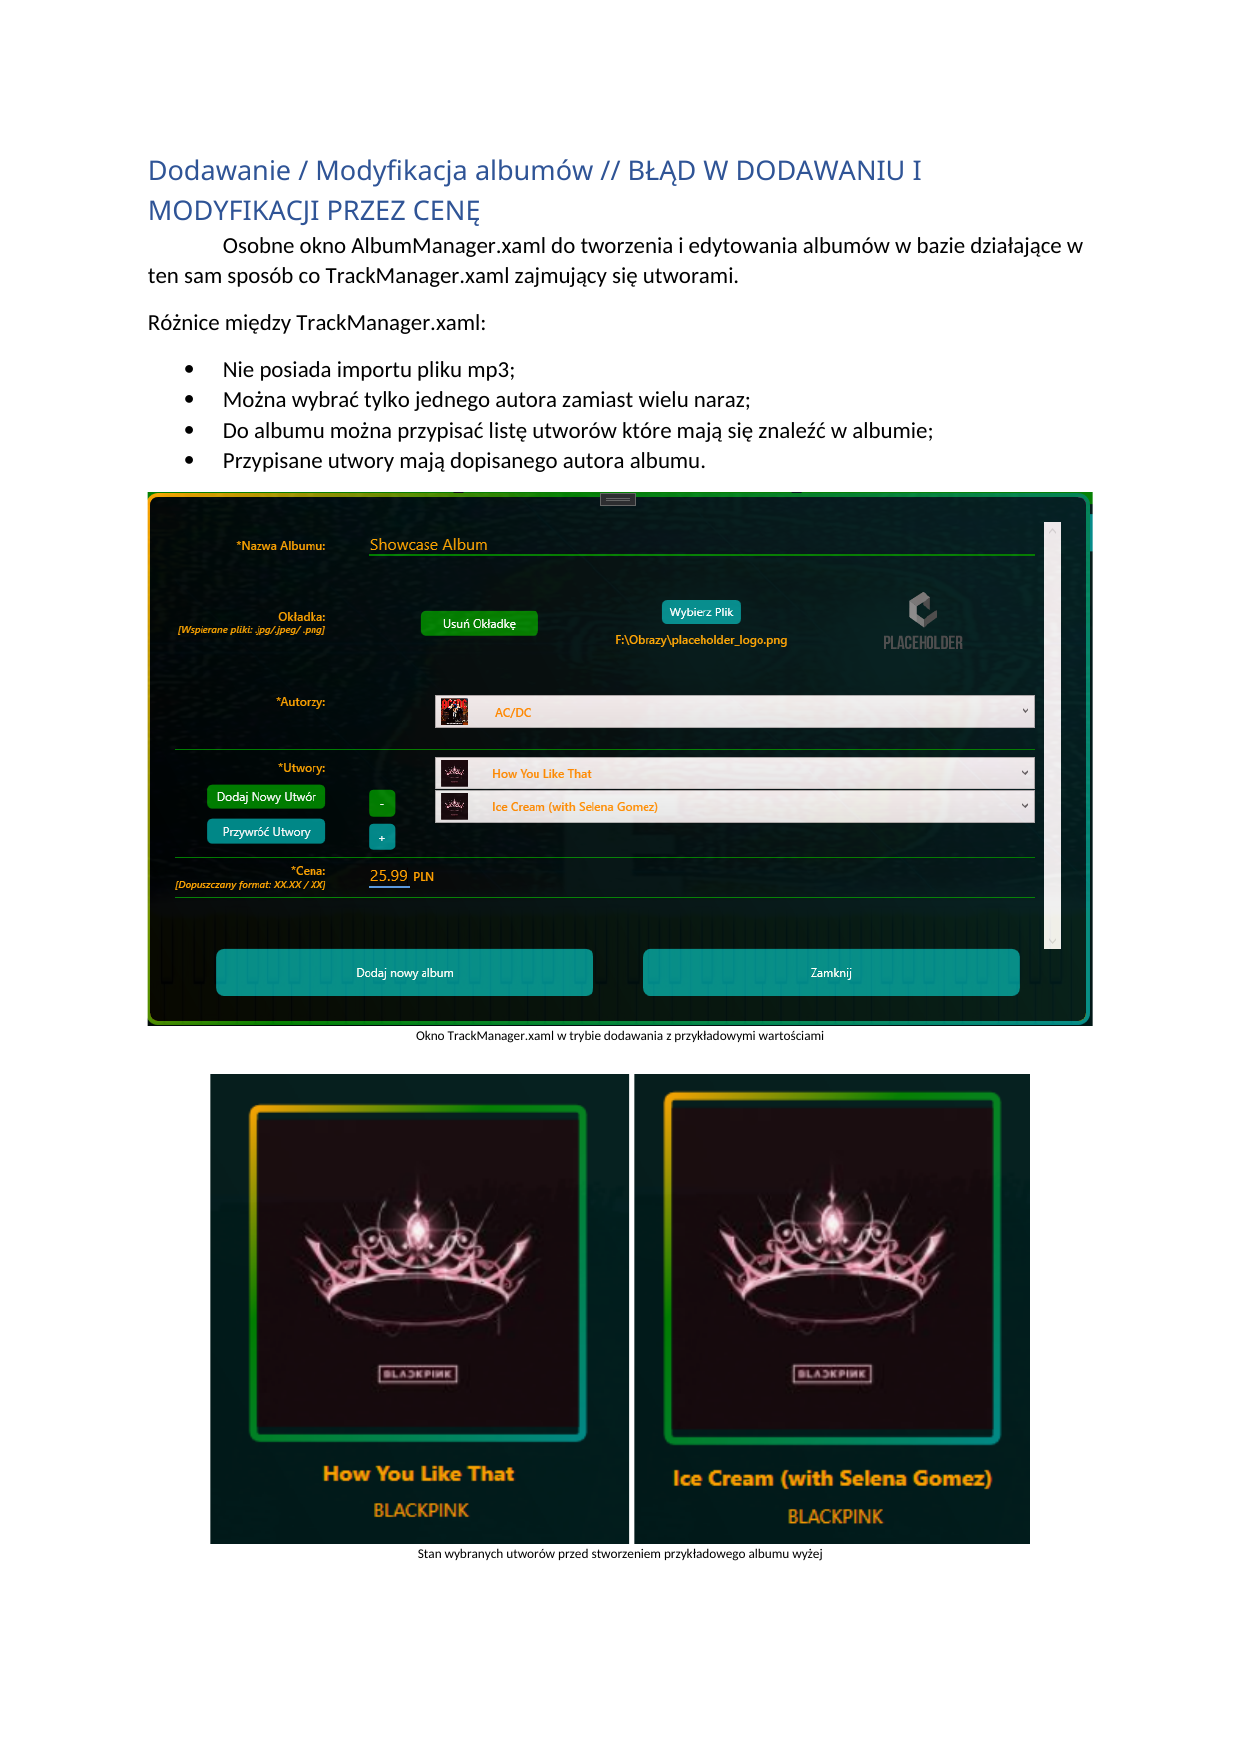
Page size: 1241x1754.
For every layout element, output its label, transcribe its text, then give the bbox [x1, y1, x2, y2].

subtitle Dodawanie / Modyfikacja albumów // BŁĄD W DODAWANIU I MODYFIKACJI PRZEZ CENĘ [148, 152, 1093, 228]
list Przypisane utwory mają dopisanego autora albumu. [185, 446, 1093, 474]
picture [210, 1074, 630, 1544]
list Można wybrać tylko jednego autora zamiast wielu naraz; [185, 386, 1093, 413]
picture [634, 1074, 1030, 1544]
text Okno TrackManager.xaml w trybie dodawania z przykładowymi wartościami [148, 1026, 1093, 1056]
list Do albumu można przypisać listę utworów które mają się znaleźć w albumie; [185, 416, 1093, 444]
text Różnice między TrackManager.xaml: [148, 308, 1093, 336]
picture [147, 492, 1093, 1026]
text Osobne okno AlbumManager.xaml do tworzenia i edytowania albumów w bazie działające w ten sam sposób co TrackManager.xaml zajmujący się utworami. [148, 231, 1093, 289]
list Nie posiada importu pliku mp3; [185, 355, 1093, 383]
